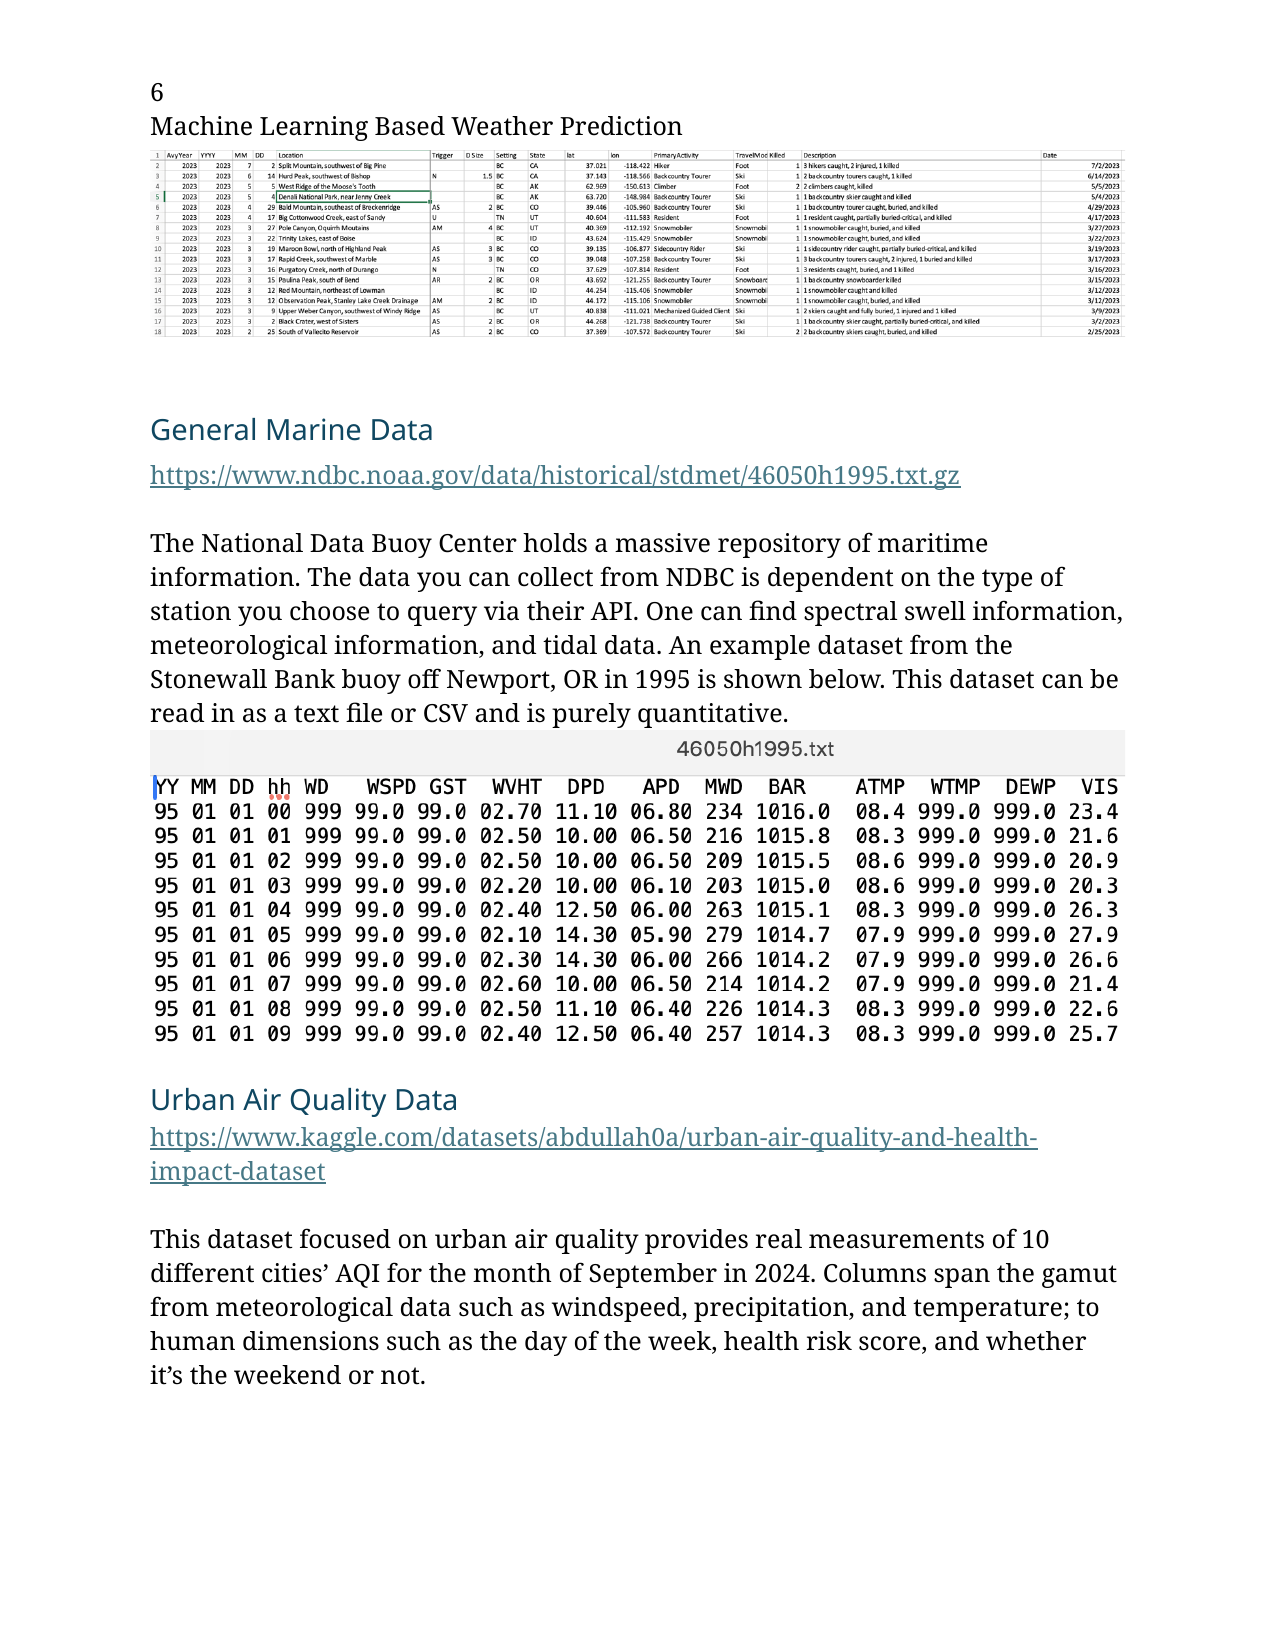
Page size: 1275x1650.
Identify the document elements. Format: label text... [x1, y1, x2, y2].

text The National Data Buoy Center holds a massive repository of maritime information. The data you can collect from NDBC is dependent on the type of station you choose to query via their API. One can find spectral swell information, meteorological information, and tidal data. An example dataset from the Stonewall Bank buoy off Newport, OR in 1995 is shown below. This dataset can be read in as a text file or CSV and is purely quantitative. [150, 526, 1125, 730]
text This dataset focused on urban air quality provides real measurements of 10 different cities’ AQI for the month of September in 2024. Columns span the gamut from meteorological data such as windspeed, precipitation, and temperature; to human dimensions such as the day of the week, health risk score, and whether it’s the weekend or not. [150, 1221, 1125, 1392]
text https://www.ndbc.noaa.gov/data/historical/stdmet/46050h1995.txt.gz [150, 457, 1125, 491]
picture [150, 730, 1125, 1046]
picture [150, 150, 1125, 337]
subtitle General Marine Data [150, 409, 1125, 449]
text Urban Air Quality Data https://www.kaggle.com/datasets/abdullah0a/urban-air-quality-and-health-impact-dataset [150, 1079, 1125, 1187]
